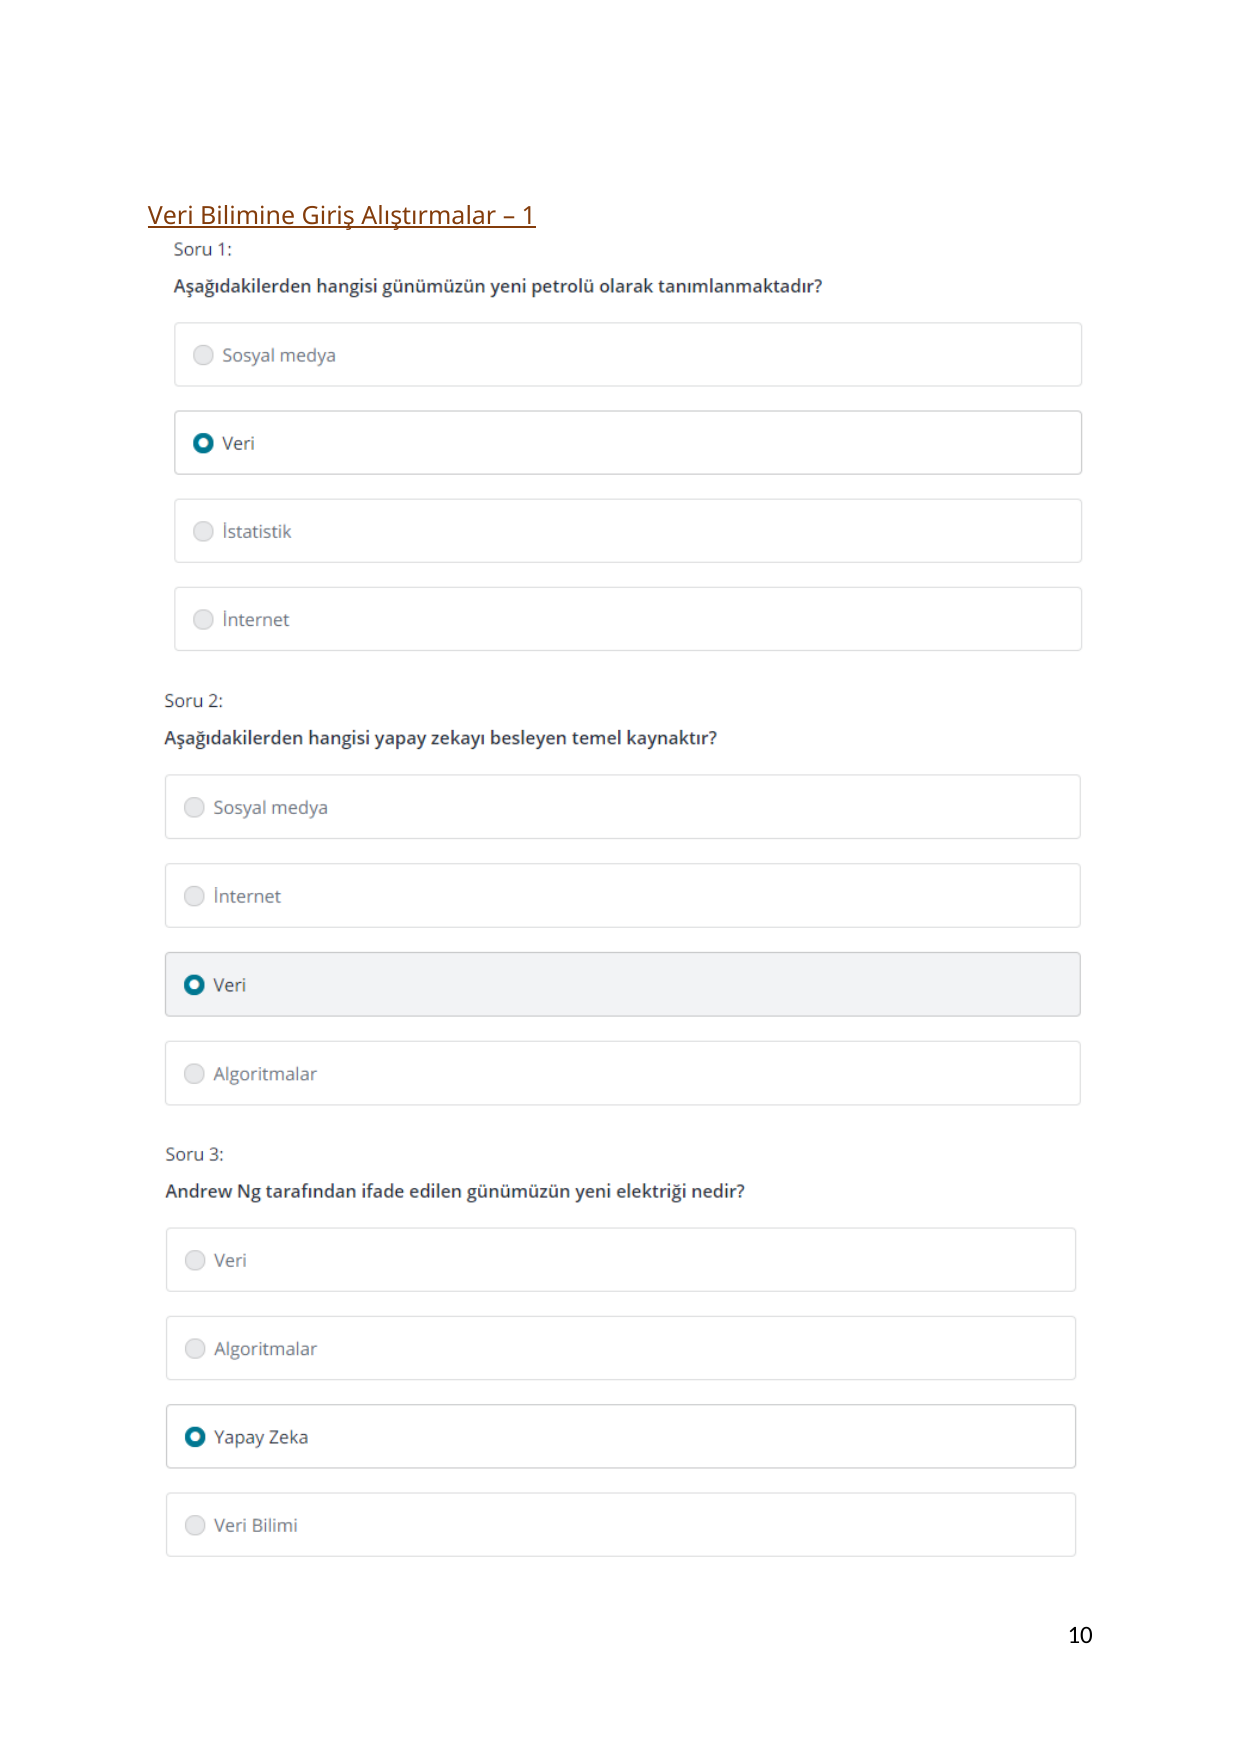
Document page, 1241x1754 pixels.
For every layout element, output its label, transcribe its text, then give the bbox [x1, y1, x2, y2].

picture [147, 234, 1093, 675]
picture [147, 1145, 1093, 1588]
subtitle Veri Bilimine Giriş Alıştırmalar – 1 [148, 197, 1092, 231]
picture [147, 676, 1093, 1126]
